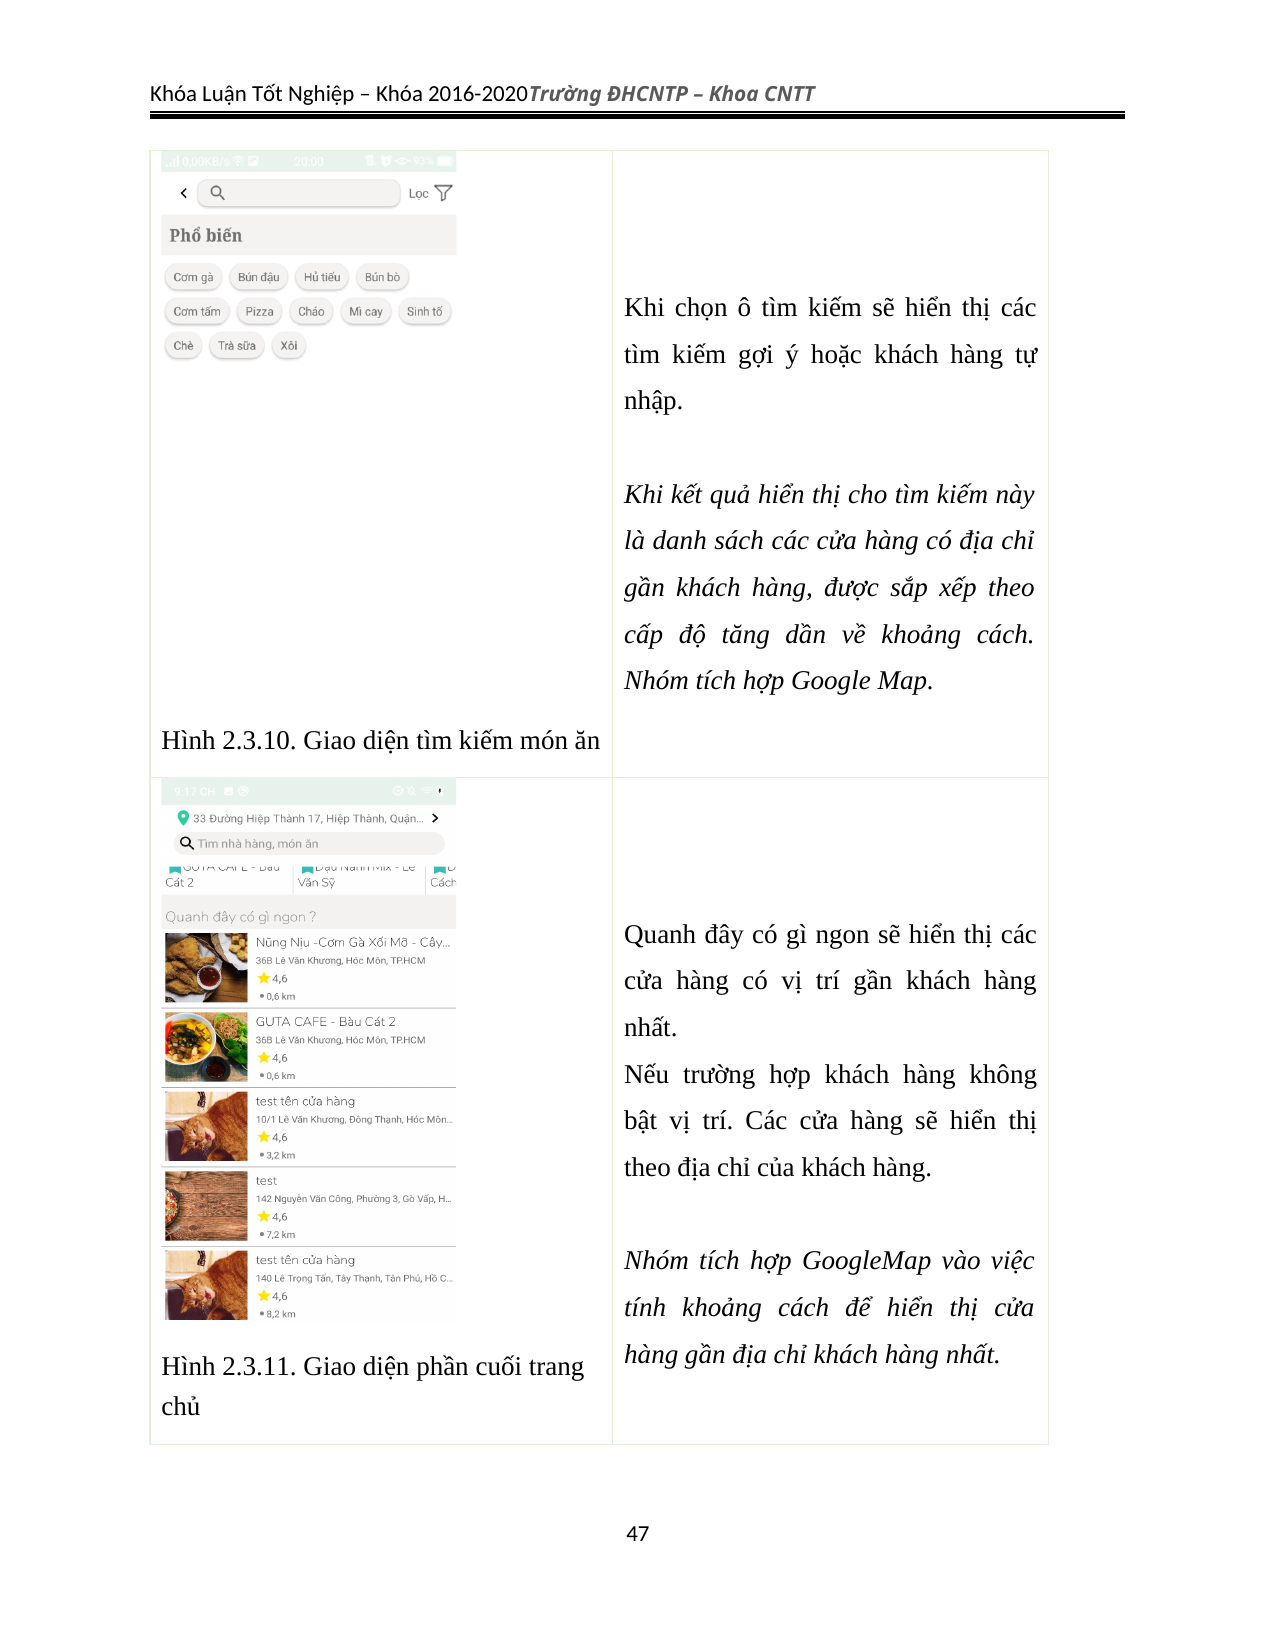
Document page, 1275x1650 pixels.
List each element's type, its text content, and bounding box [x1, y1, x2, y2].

table_cell Quanh đây có gì ngon sẽ hiển thị các cửa hàng có vị trí gần khách hàng nhất. Nếu trường hợp khách hàng không bật vị trí. Các cửa hàng sẽ hiển thị theo địa chỉ của khách hàng. Nhóm tích hợp GoogleMap vào việc tính khoảng cách để hiển thị cửa hàng gần địa chỉ khách hàng nhất. [613, 778, 1048, 1443]
picture [161, 151, 457, 698]
table_cell Khi chọn ô tìm kiếm sẽ hiển thị các tìm kiếm gợi ý hoặc khách hàng tự nhập. Khi kết quả hiển thị cho tìm kiếm này là danh sách các cửa hàng có địa chỉ gần khách hàng, được sắp xếp theo cấp độ tăng dần về khoảng cách. Nhóm tích hợp Google Map. [613, 151, 1048, 777]
picture [161, 777, 457, 1324]
table_cell Hình 2.3.11. Giao diện phần cuối trang chủ [151, 778, 612, 1443]
table_cell Hình 2.3.10. Giao diện tìm kiếm món ăn [151, 151, 612, 777]
